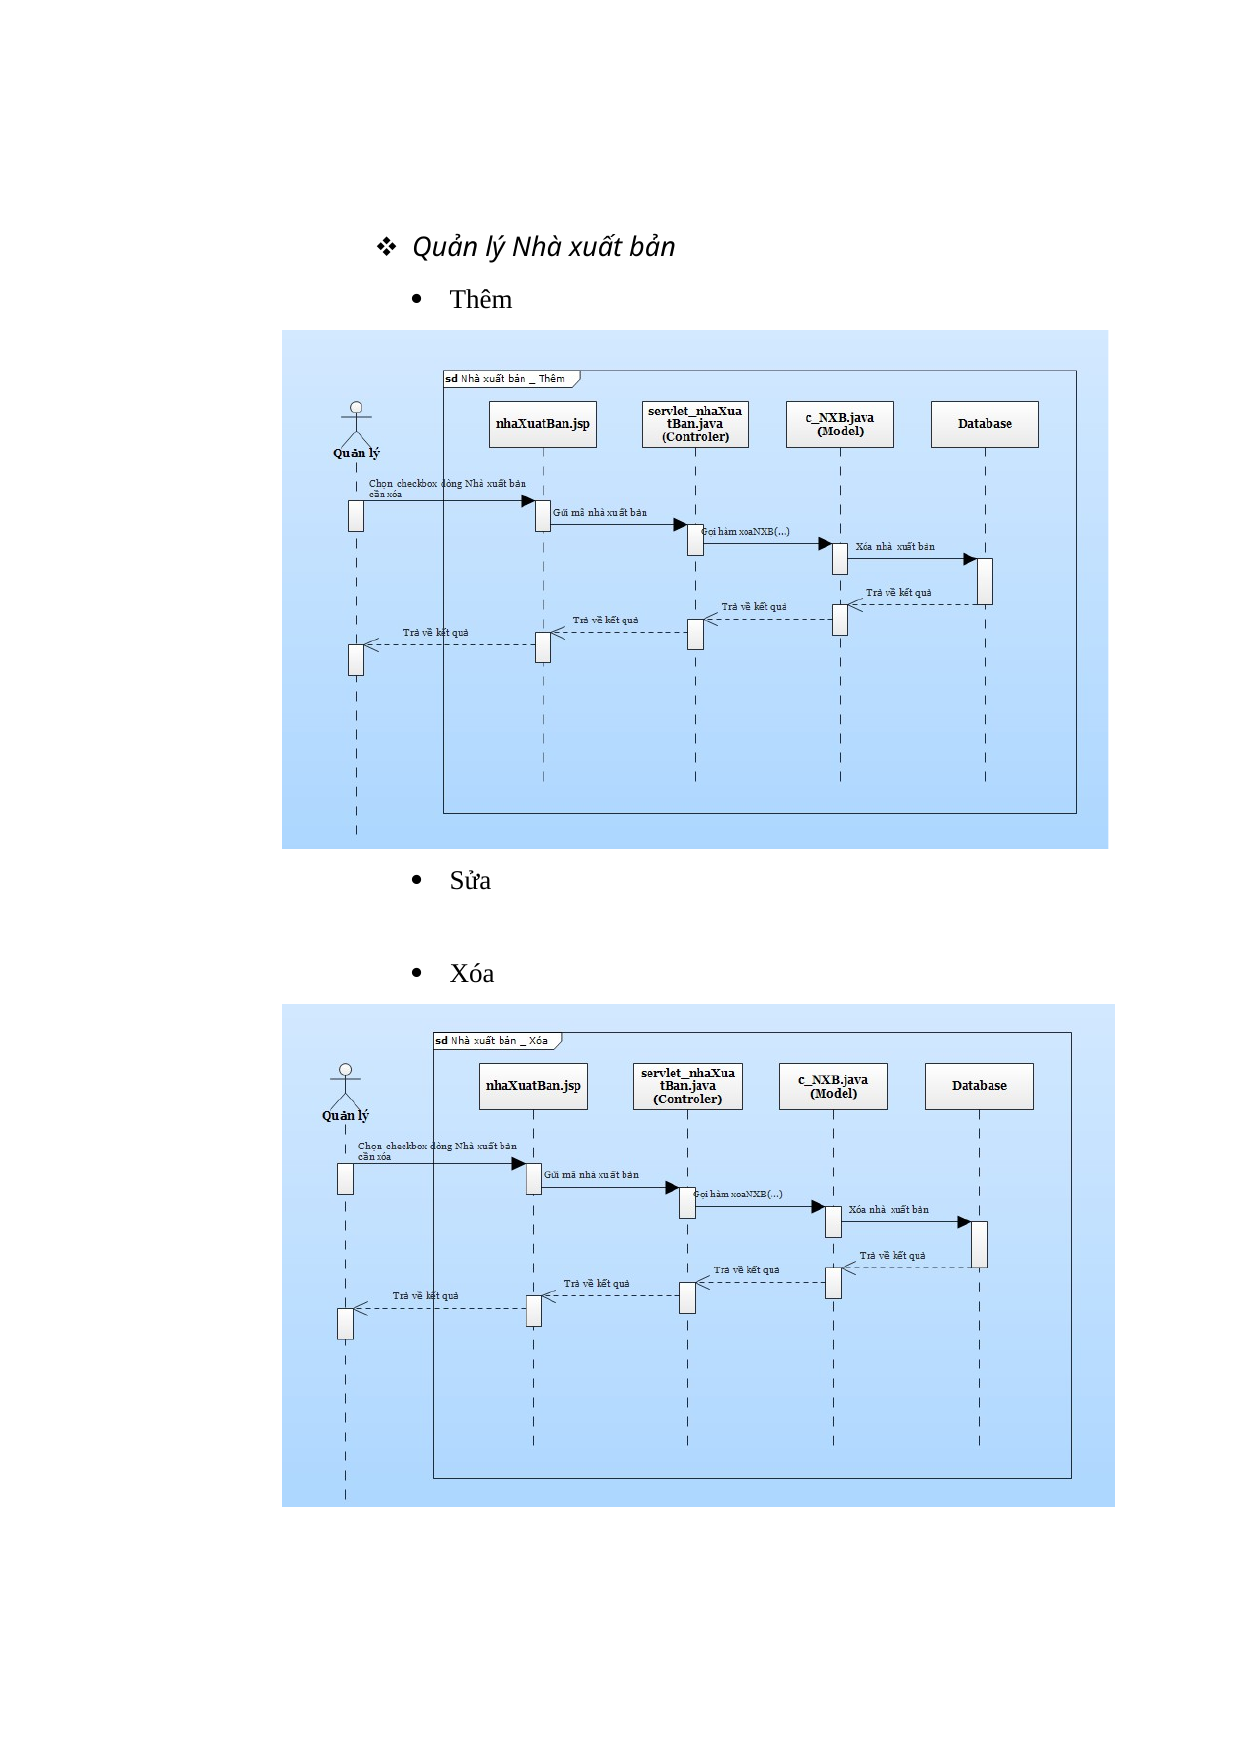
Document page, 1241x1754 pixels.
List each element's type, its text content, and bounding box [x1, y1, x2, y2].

picture [282, 1004, 1115, 1507]
subtitle Quản lý Nhà xuất bản [374, 228, 1122, 265]
picture [282, 330, 1109, 849]
list Thêm [412, 283, 1122, 314]
list Xóa [412, 957, 1122, 989]
list Sửa [412, 864, 1122, 895]
